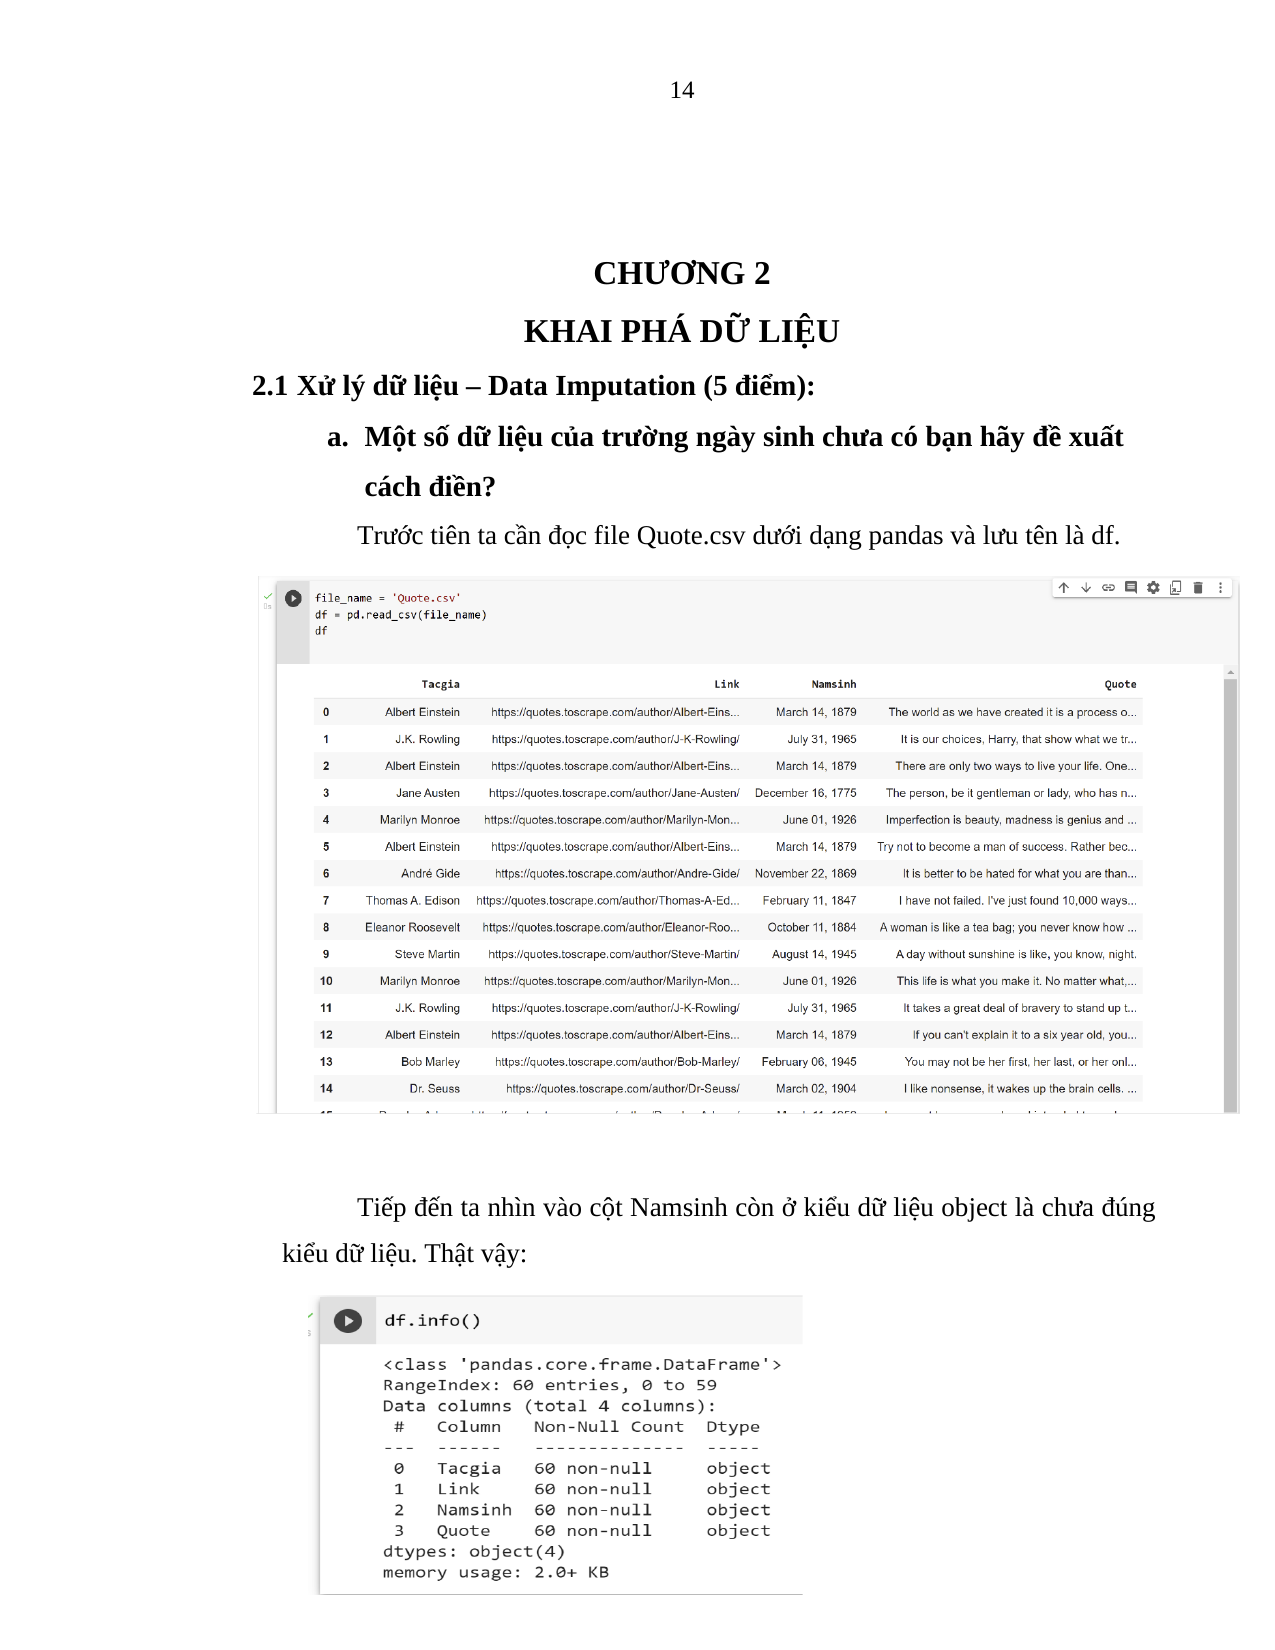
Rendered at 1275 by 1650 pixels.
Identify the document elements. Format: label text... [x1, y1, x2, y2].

text CHƯƠNG 2 [207, 253, 1157, 292]
text Tiếp đến ta nhìn vào cột Namsinh còn ở kiểu dữ liệu object là chưa đúng kiểu dữ liệu. Thật vậy: [282, 1191, 1157, 1269]
picture [256, 576, 1240, 1114]
text KHAI PHÁ DỮ LIỆU [207, 311, 1157, 349]
text Trước tiên ta cần đọc file Quote.csv dưới dạng pandas và lưu tên là df. [282, 519, 1157, 551]
list Xử lý dữ liệu – Data Imputation (5 điểm): [252, 368, 1157, 402]
picture [308, 1295, 803, 1595]
list Một số dữ liệu của trường ngày sinh chưa có bạn hãy đề xuất cách điền? [327, 419, 1157, 503]
